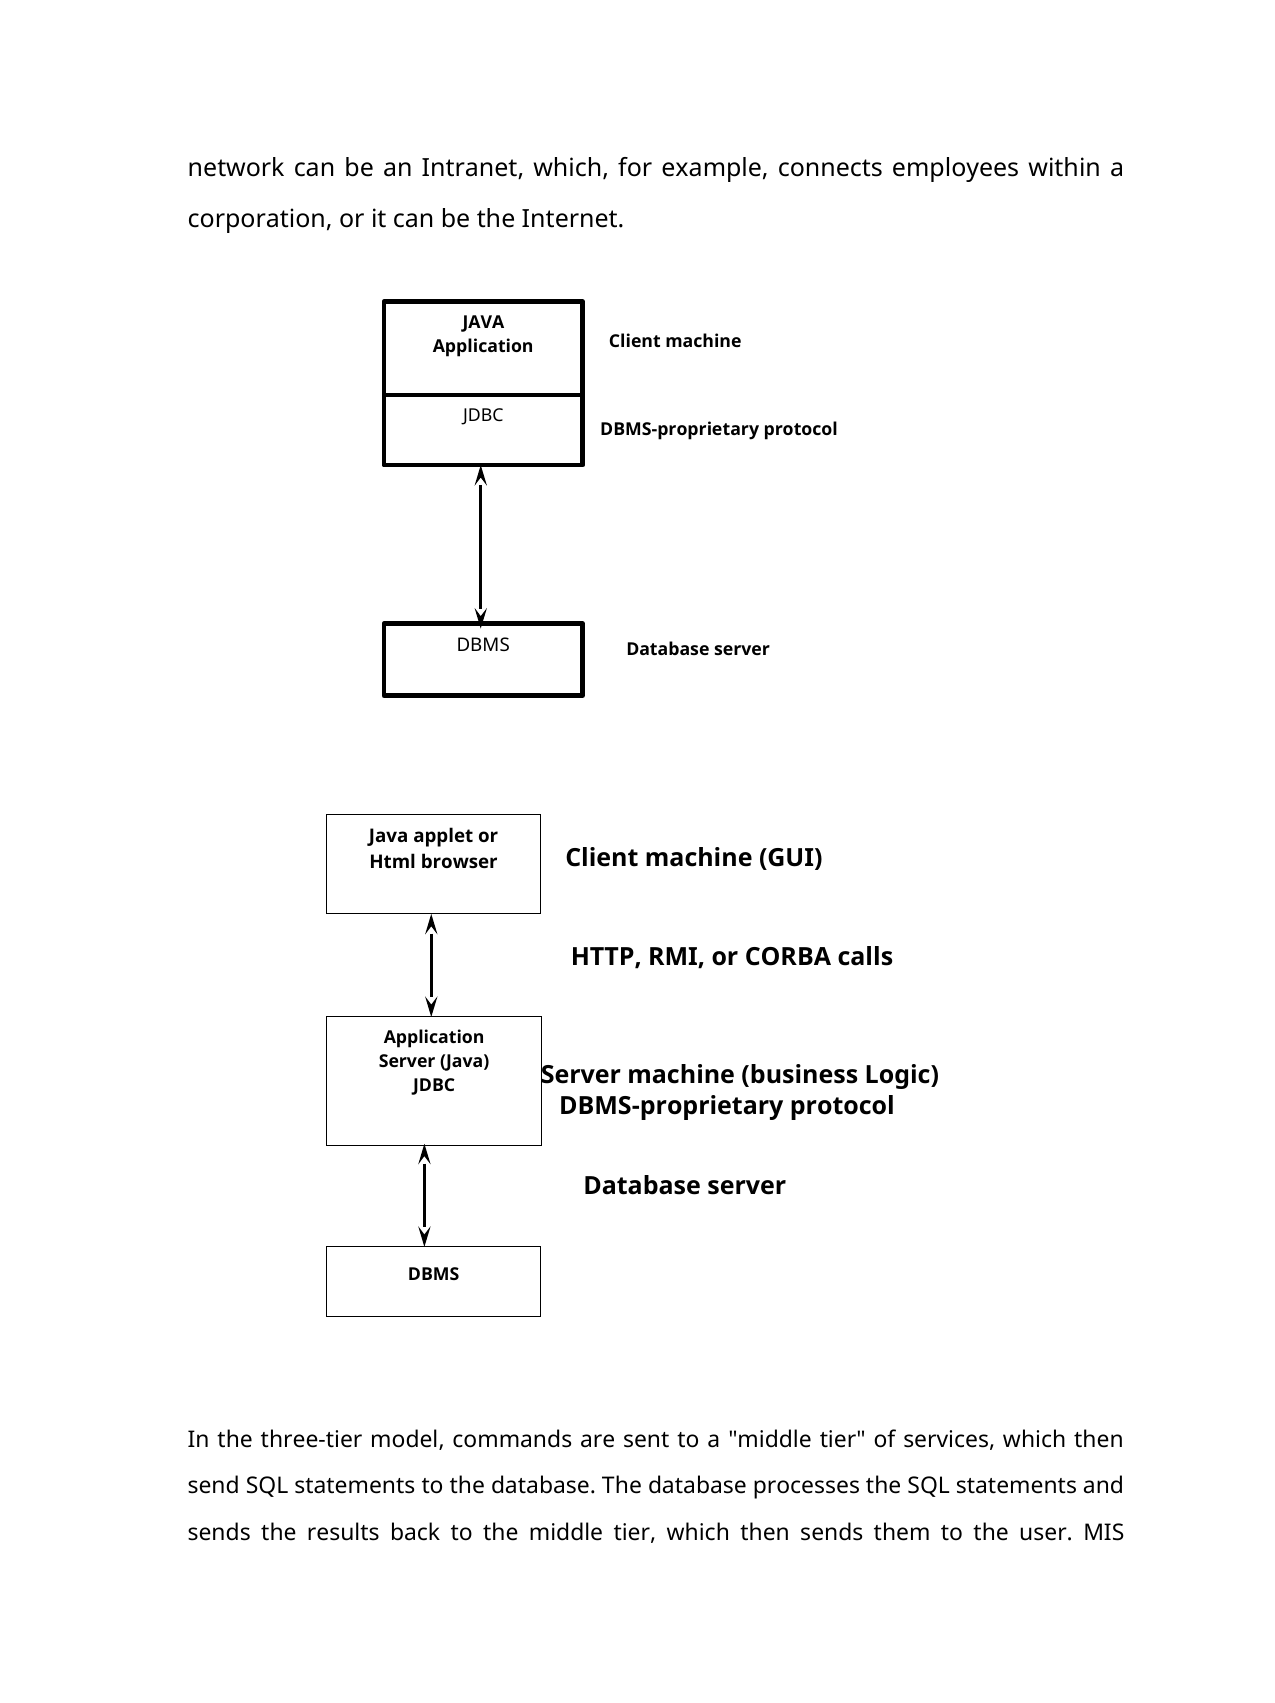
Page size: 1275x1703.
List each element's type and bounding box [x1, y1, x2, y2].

text [187, 150, 1125, 235]
text [187, 1423, 1125, 1548]
